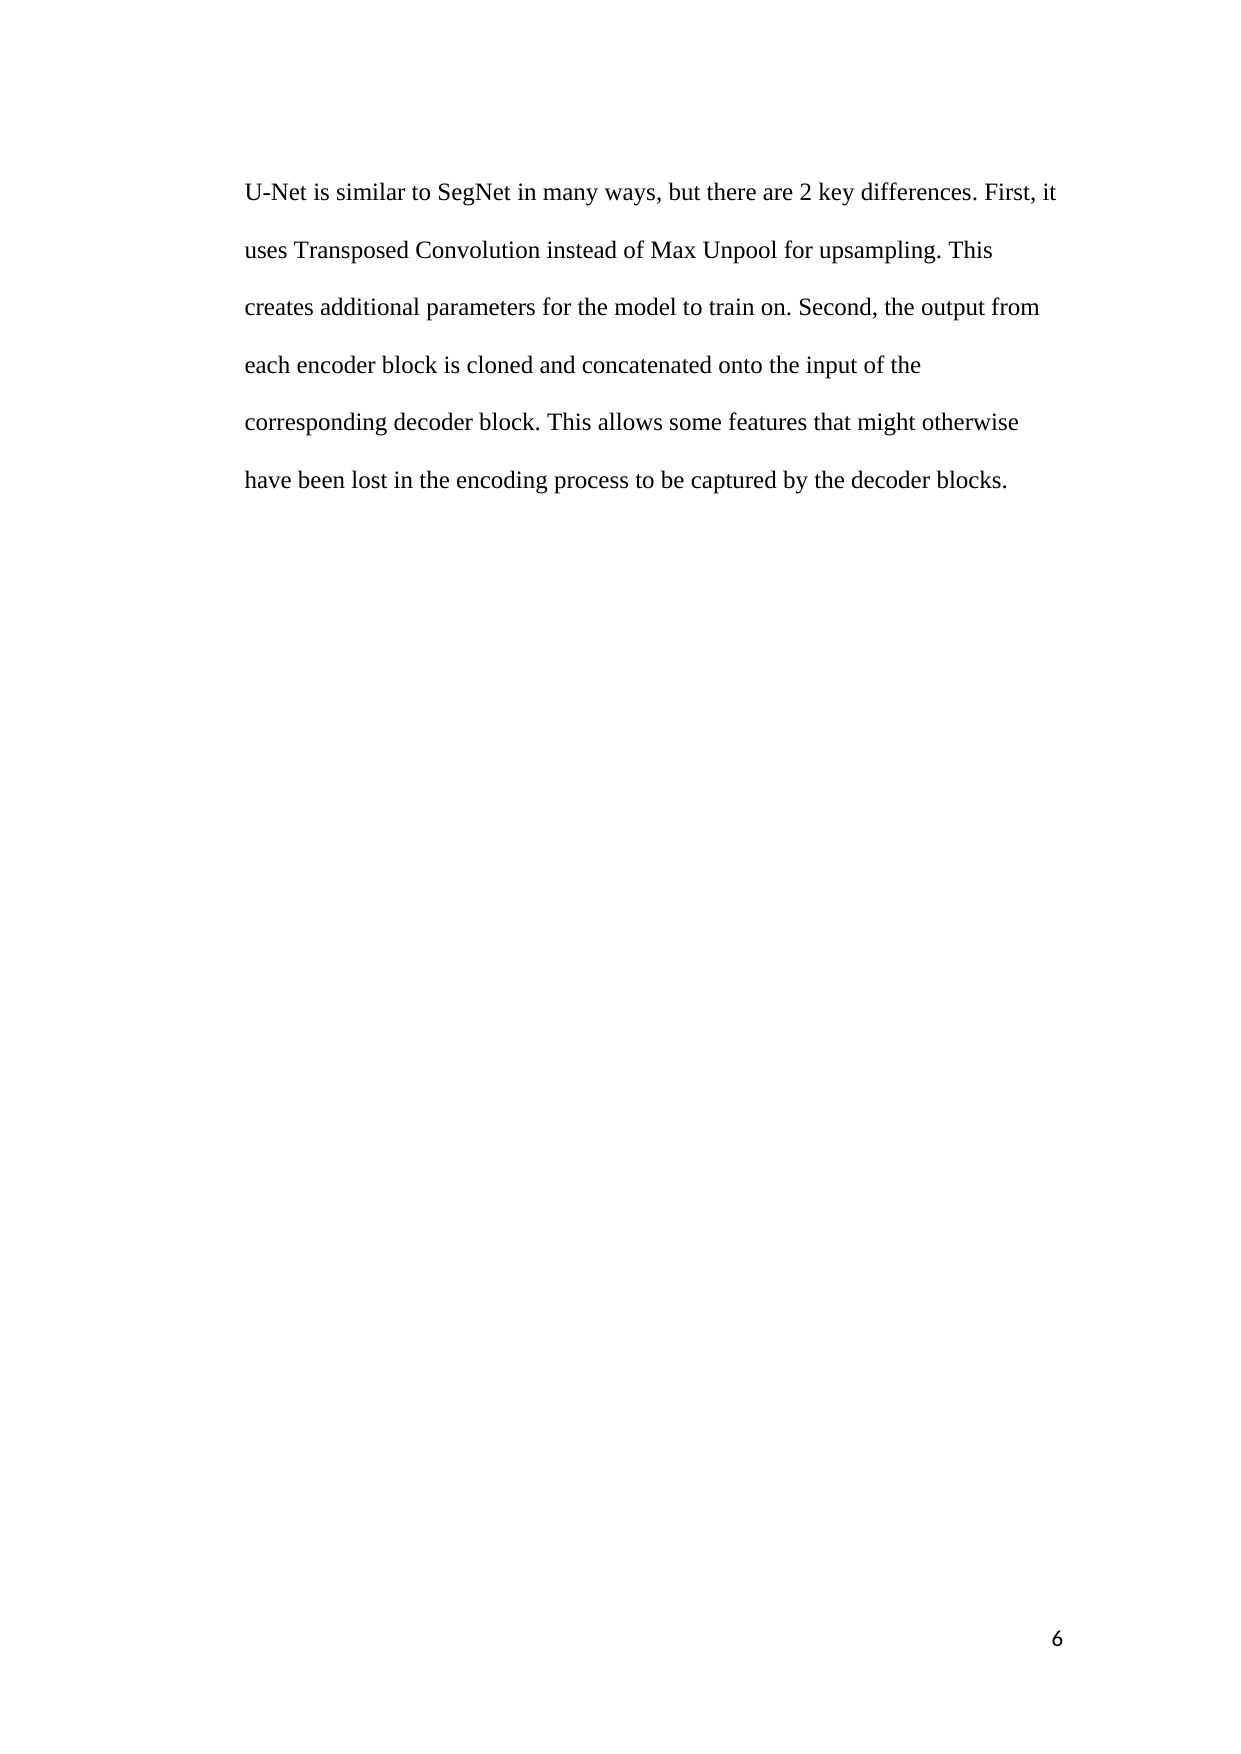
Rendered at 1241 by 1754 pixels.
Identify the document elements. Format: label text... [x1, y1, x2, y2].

list U-Net is similar to SegNet in many ways, but there are 2 key differences. First, it uses Transposed Convolution instead of Max Unpool for upsampling. This creates additional parameters for the model to train on. Second, the output from each encoder block is cloned and concatenated onto the input of the corresponding decoder block. This allows some features that might otherwise have been lost in the encoding process to be captured by the decoder blocks. [244, 177, 1063, 493]
